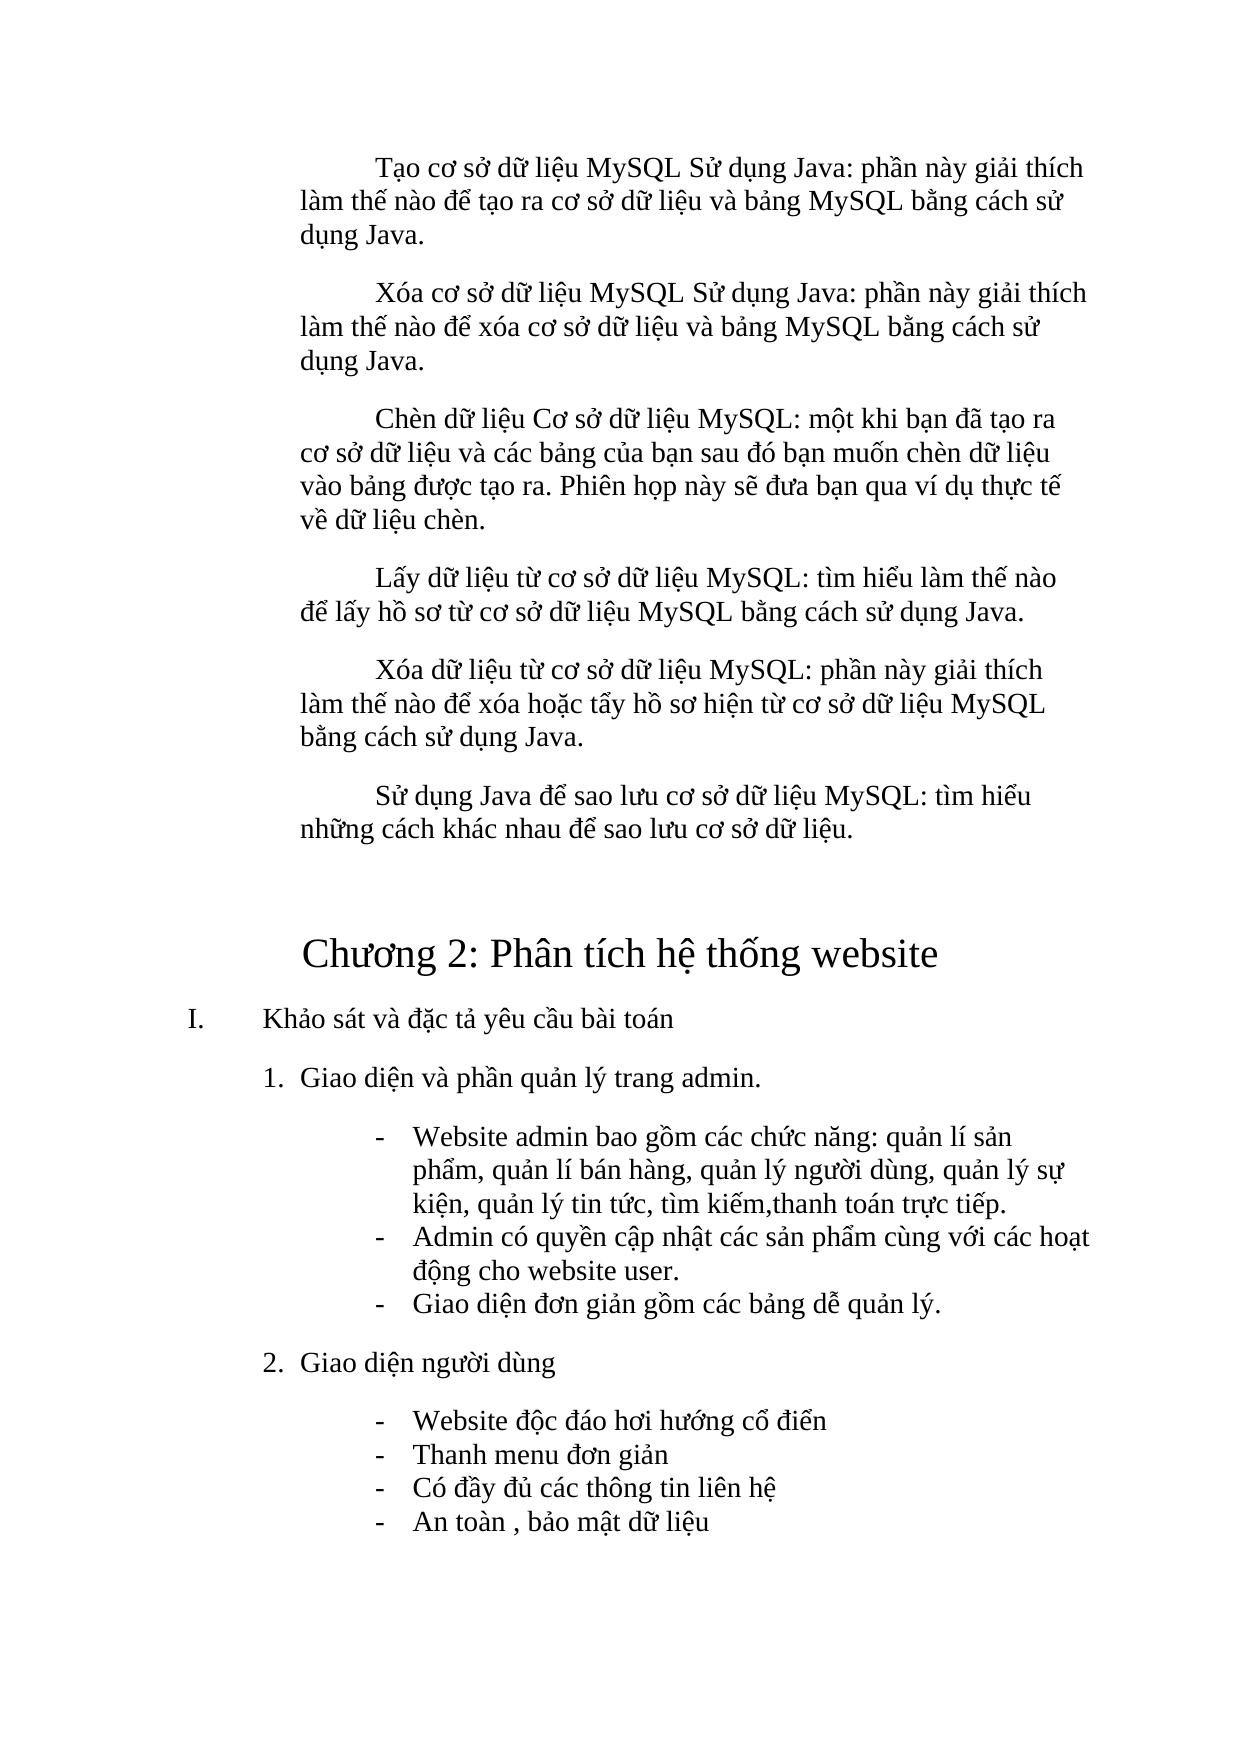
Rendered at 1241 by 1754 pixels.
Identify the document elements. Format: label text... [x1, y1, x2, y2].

text Chương 2: Phân tích hệ thống website [150, 929, 1090, 977]
text Xóa dữ liệu từ cơ sở dữ liệu MySQL: phần này giải thích làm thế nào để xóa hoặc tẩy hồ sơ hiện từ cơ sở dữ liệu MySQL bằng cách sử dụng Java. [300, 652, 1090, 753]
text Sử dụng Java để sao lưu cơ sở dữ liệu MySQL: tìm hiểu những cách khác nhau để sao lưu cơ sở dữ liệu. [300, 778, 1090, 845]
list Thanh menu đơn giản [375, 1437, 1090, 1471]
list Có đầy đủ các thông tin liên hệ [375, 1471, 1090, 1504]
list An toàn , bảo mật dữ liệu [375, 1504, 1090, 1538]
list Website admin bao gồm các chức năng: quản lí sản phẩm, quản lí bán hàng, quản lý người dùng, quản lý sự kiện, quản lý tin tức, tìm kiếm,thanh toán trực tiếp. [375, 1119, 1090, 1219]
text Tạo cơ sở dữ liệu MySQL Sử dụng Java: phần này giải thích làm thế nào để tạo ra cơ sở dữ liệu và bảng MySQL bằng cách sử dụng Java. [300, 150, 1090, 251]
list Giao diện và phần quản lý trang admin. [262, 1060, 1090, 1094]
list Giao diện đơn giản gồm các bảng dễ quản lý. [375, 1286, 1090, 1320]
text Chèn dữ liệu Cơ sở dữ liệu MySQL: một khi bạn đã tạo ra cơ sở dữ liệu và các bảng của bạn sau đó bạn muốn chèn dữ liệu vào bảng được tạo ra. Phiên họp này sẽ đưa bạn qua ví dụ thực tế về dữ liệu chèn. [300, 401, 1090, 535]
list Website độc đáo hơi hướng cổ điển [375, 1403, 1090, 1437]
list Admin có quyền cập nhật các sản phẩm cùng với các hoạt động cho website user. [375, 1219, 1090, 1286]
text Lấy dữ liệu từ cơ sở dữ liệu MySQL: tìm hiểu làm thế nào để lấy hồ sơ từ cơ sở dữ liệu MySQL bằng cách sử dụng Java. [300, 560, 1090, 627]
text Xóa cơ sở dữ liệu MySQL Sử dụng Java: phần này giải thích làm thế nào để xóa cơ sở dữ liệu và bảng MySQL bằng cách sử dụng Java. [300, 276, 1090, 376]
list Khảo sát và đặc tả yêu cầu bài toán [187, 1002, 1090, 1035]
list Giao diện người dùng [262, 1345, 1090, 1378]
